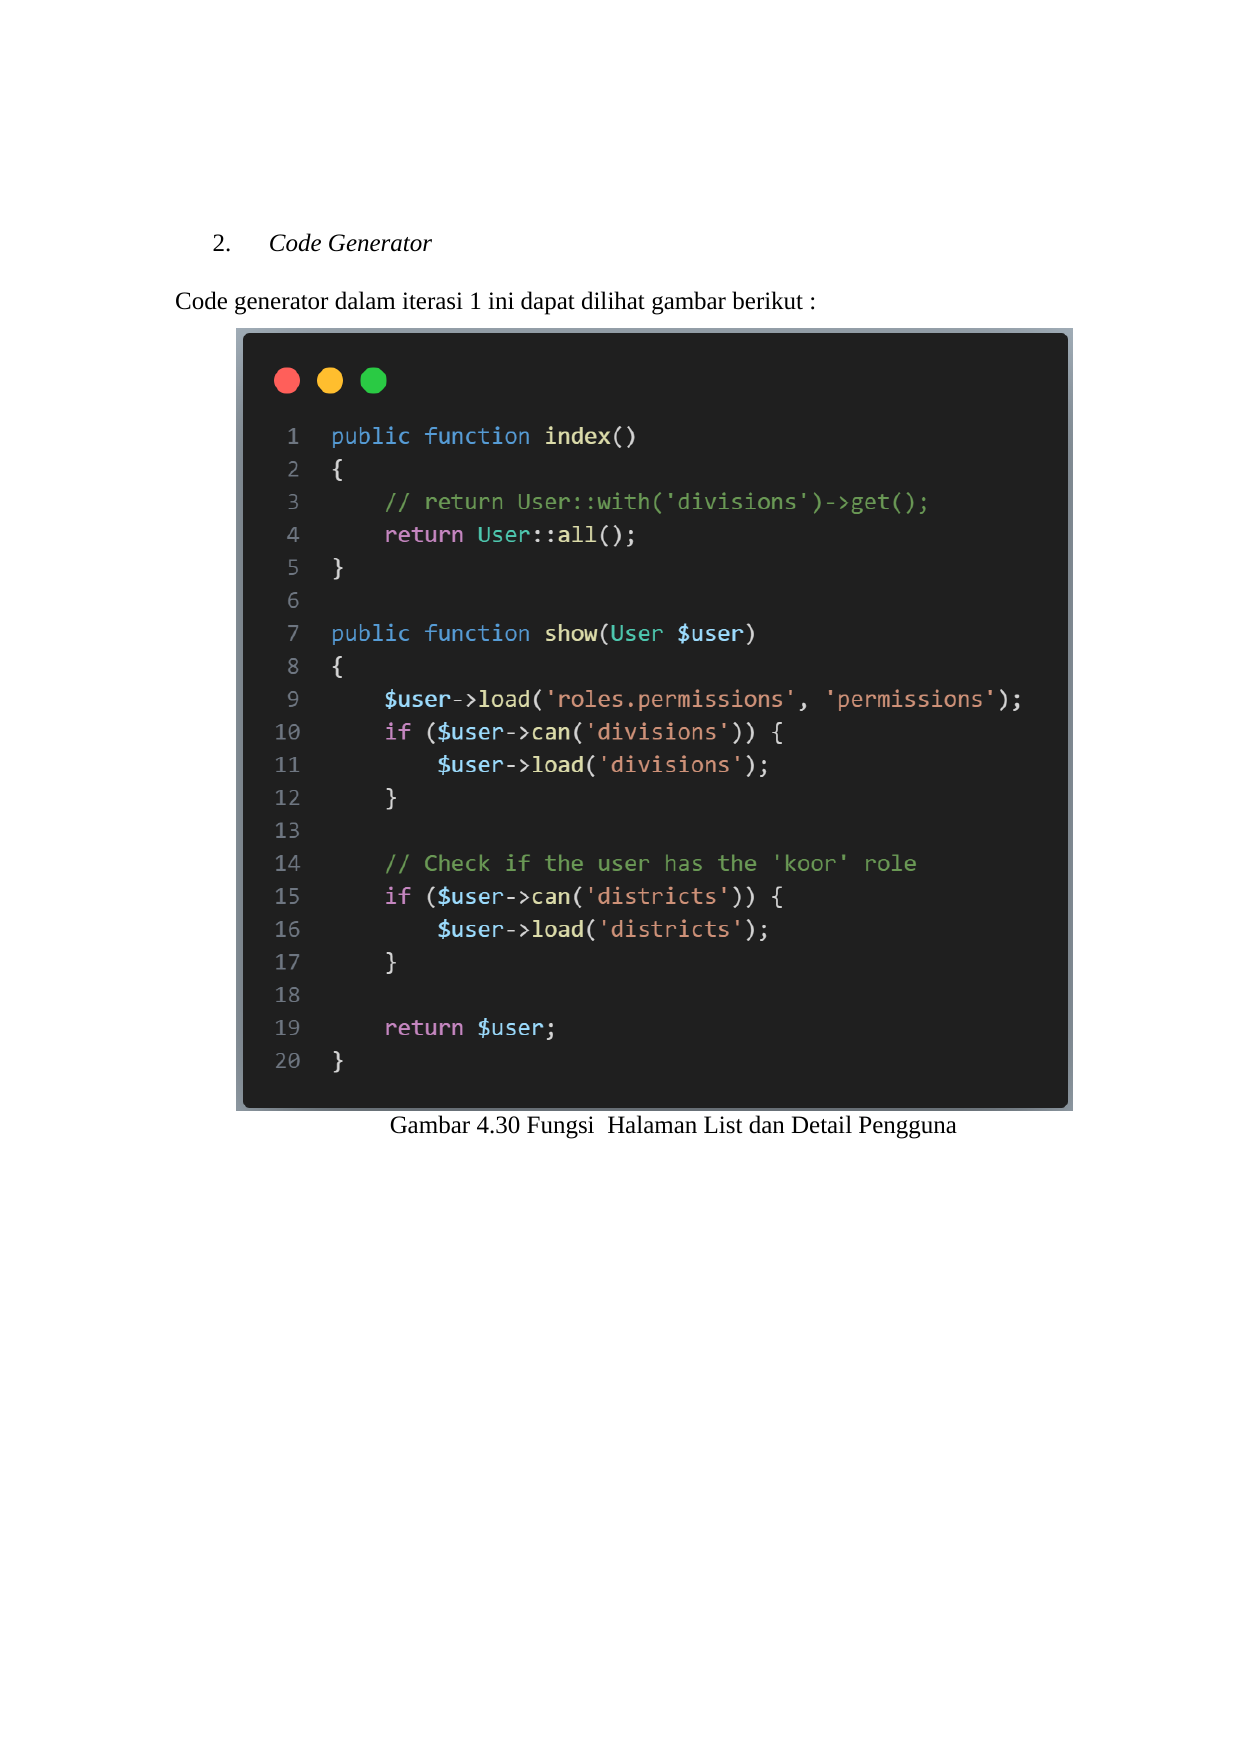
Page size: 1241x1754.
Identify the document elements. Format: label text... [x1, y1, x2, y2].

picture [236, 328, 1073, 1111]
list Code Generator [212, 228, 1134, 257]
text Code generator dalam iterasi 1 ini dapat dilihat gambar berikut : [175, 286, 1134, 314]
